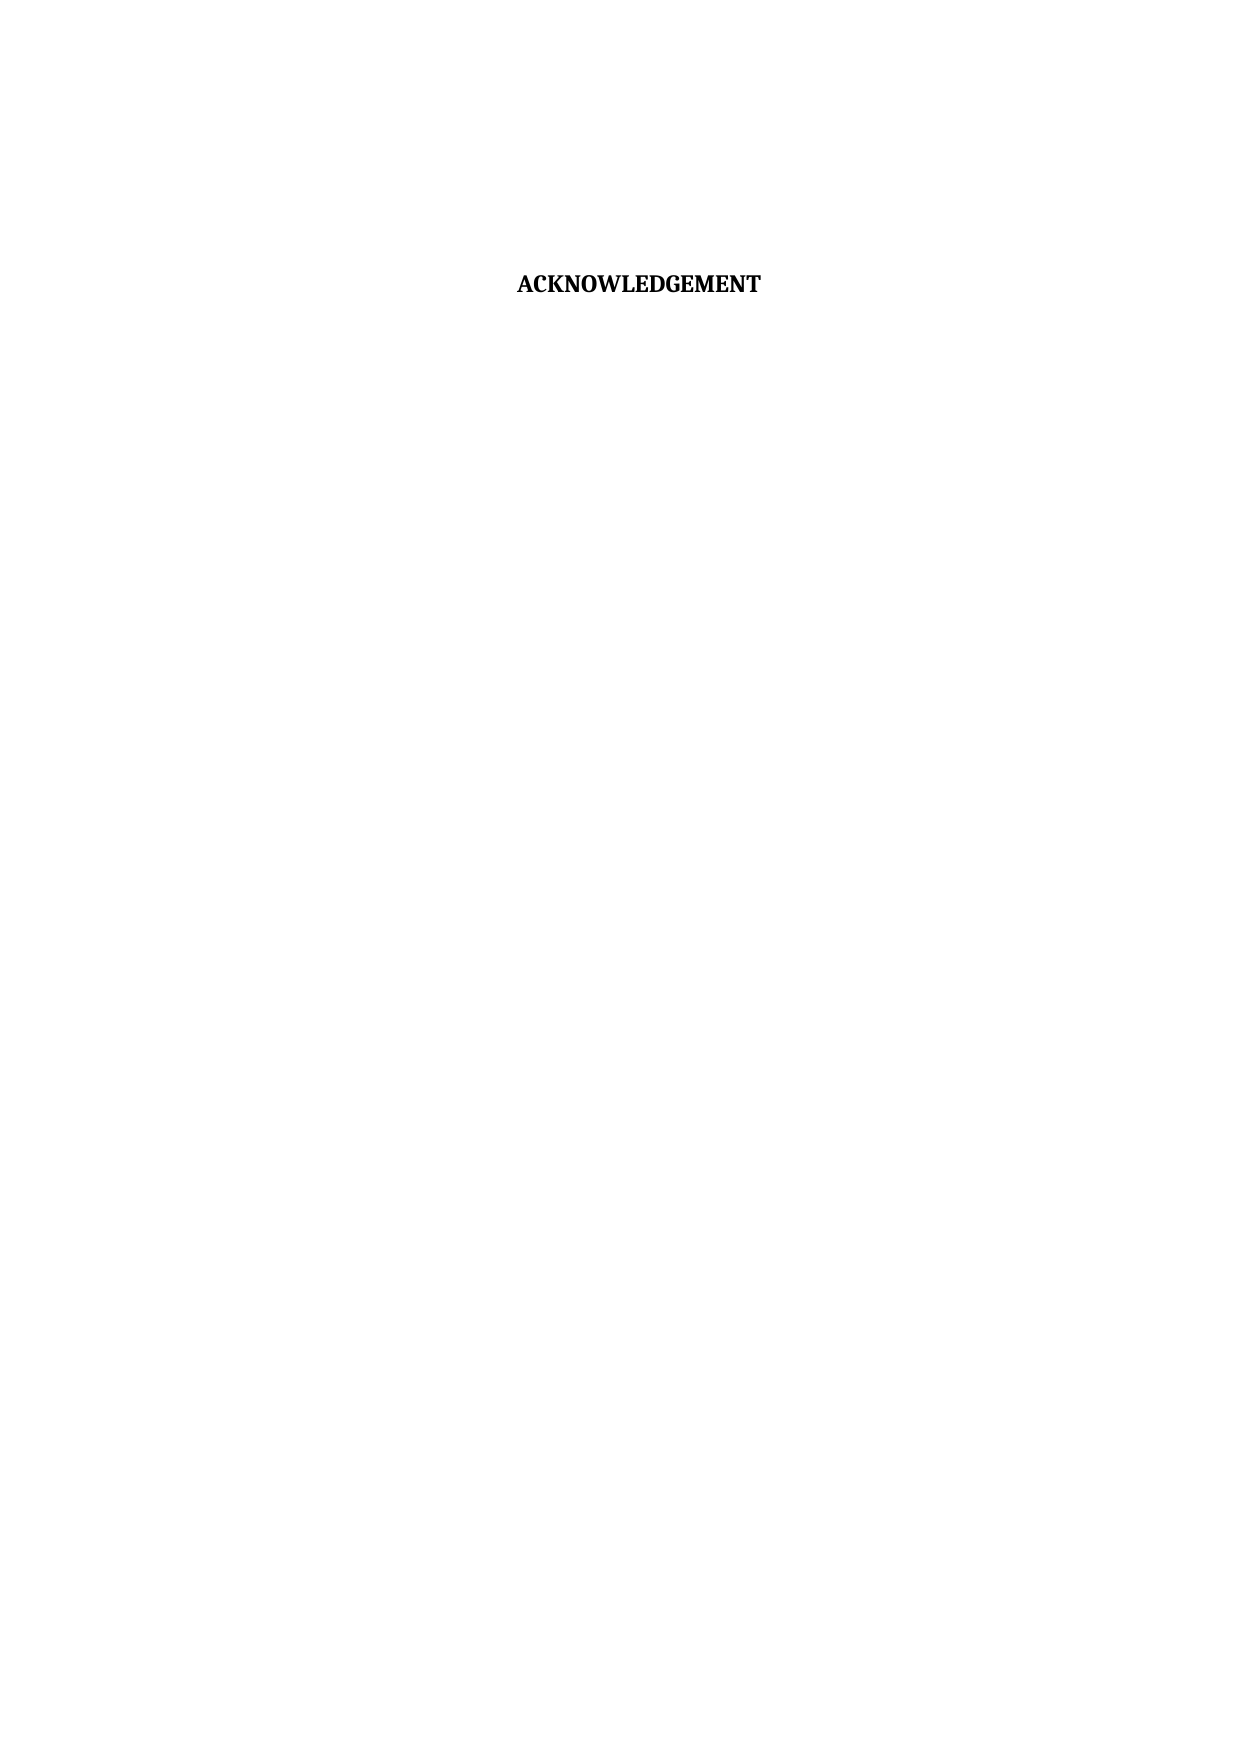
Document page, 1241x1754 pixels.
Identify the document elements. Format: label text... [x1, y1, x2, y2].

subtitle ACKNOWLEDGEMENT [225, 270, 1053, 299]
